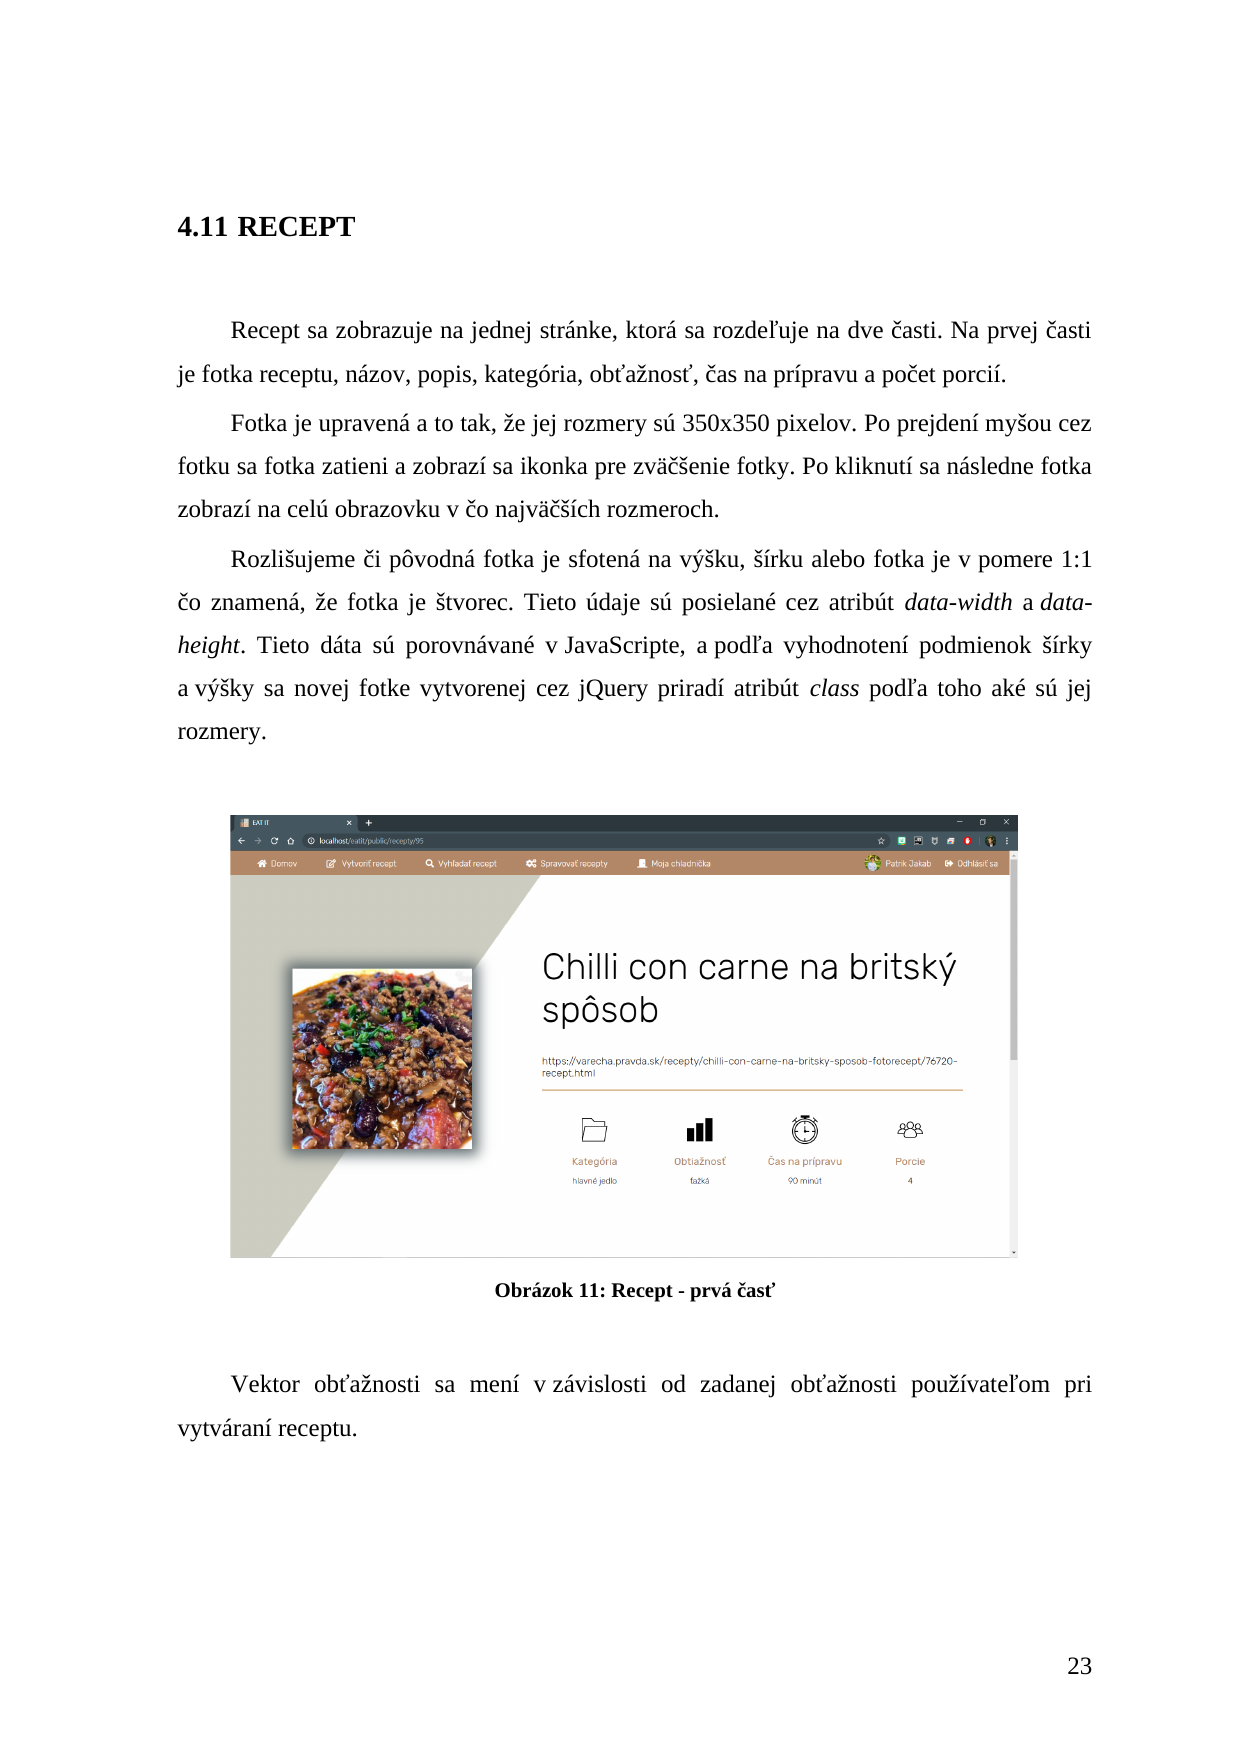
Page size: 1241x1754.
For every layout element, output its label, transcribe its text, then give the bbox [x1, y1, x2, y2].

picture [230, 815, 1018, 1258]
list Recept [177, 209, 1092, 243]
text Rozlišujeme či pôvodná fotka je sfotená na výšku, šírku alebo fotka je v pomere 1:1 čo znamená, že fotka je štvorec. Tieto údaje sú posielané cez atribút data-width a data-height. Tieto dáta sú porovnávané v JavaScripte, a podľa vyhodnotení podmienok šírky a výšky sa novej fotke vytvorenej cez jQuery priradí atribút class podľa toho aké sú jej rozmery. [177, 544, 1092, 745]
text Recept sa zobrazuje na jednej stránke, ktorá sa rozdeľuje na dve časti. Na prvej časti je fotka receptu, názov, popis, kategória, obťažnosť, čas na prípravu a počet porcií. [177, 316, 1092, 387]
text Obrázok 11: Recept - prvá časť [177, 1278, 1092, 1302]
text Vektor obťažnosti sa mení v závislosti od zadanej obťažnosti používateľom pri vytváraní receptu. [177, 1369, 1092, 1441]
text Fotka je upravená a to tak, že jej rozmery sú 350x350 pixelov. Po prejdení myšou cez fotku sa fotka zatieni a zobrazí sa ikonka pre zväčšenie fotky. Po kliknutí sa následne fotka zobrazí na celú obrazovku v čo najväčších rozmeroch. [177, 408, 1092, 523]
